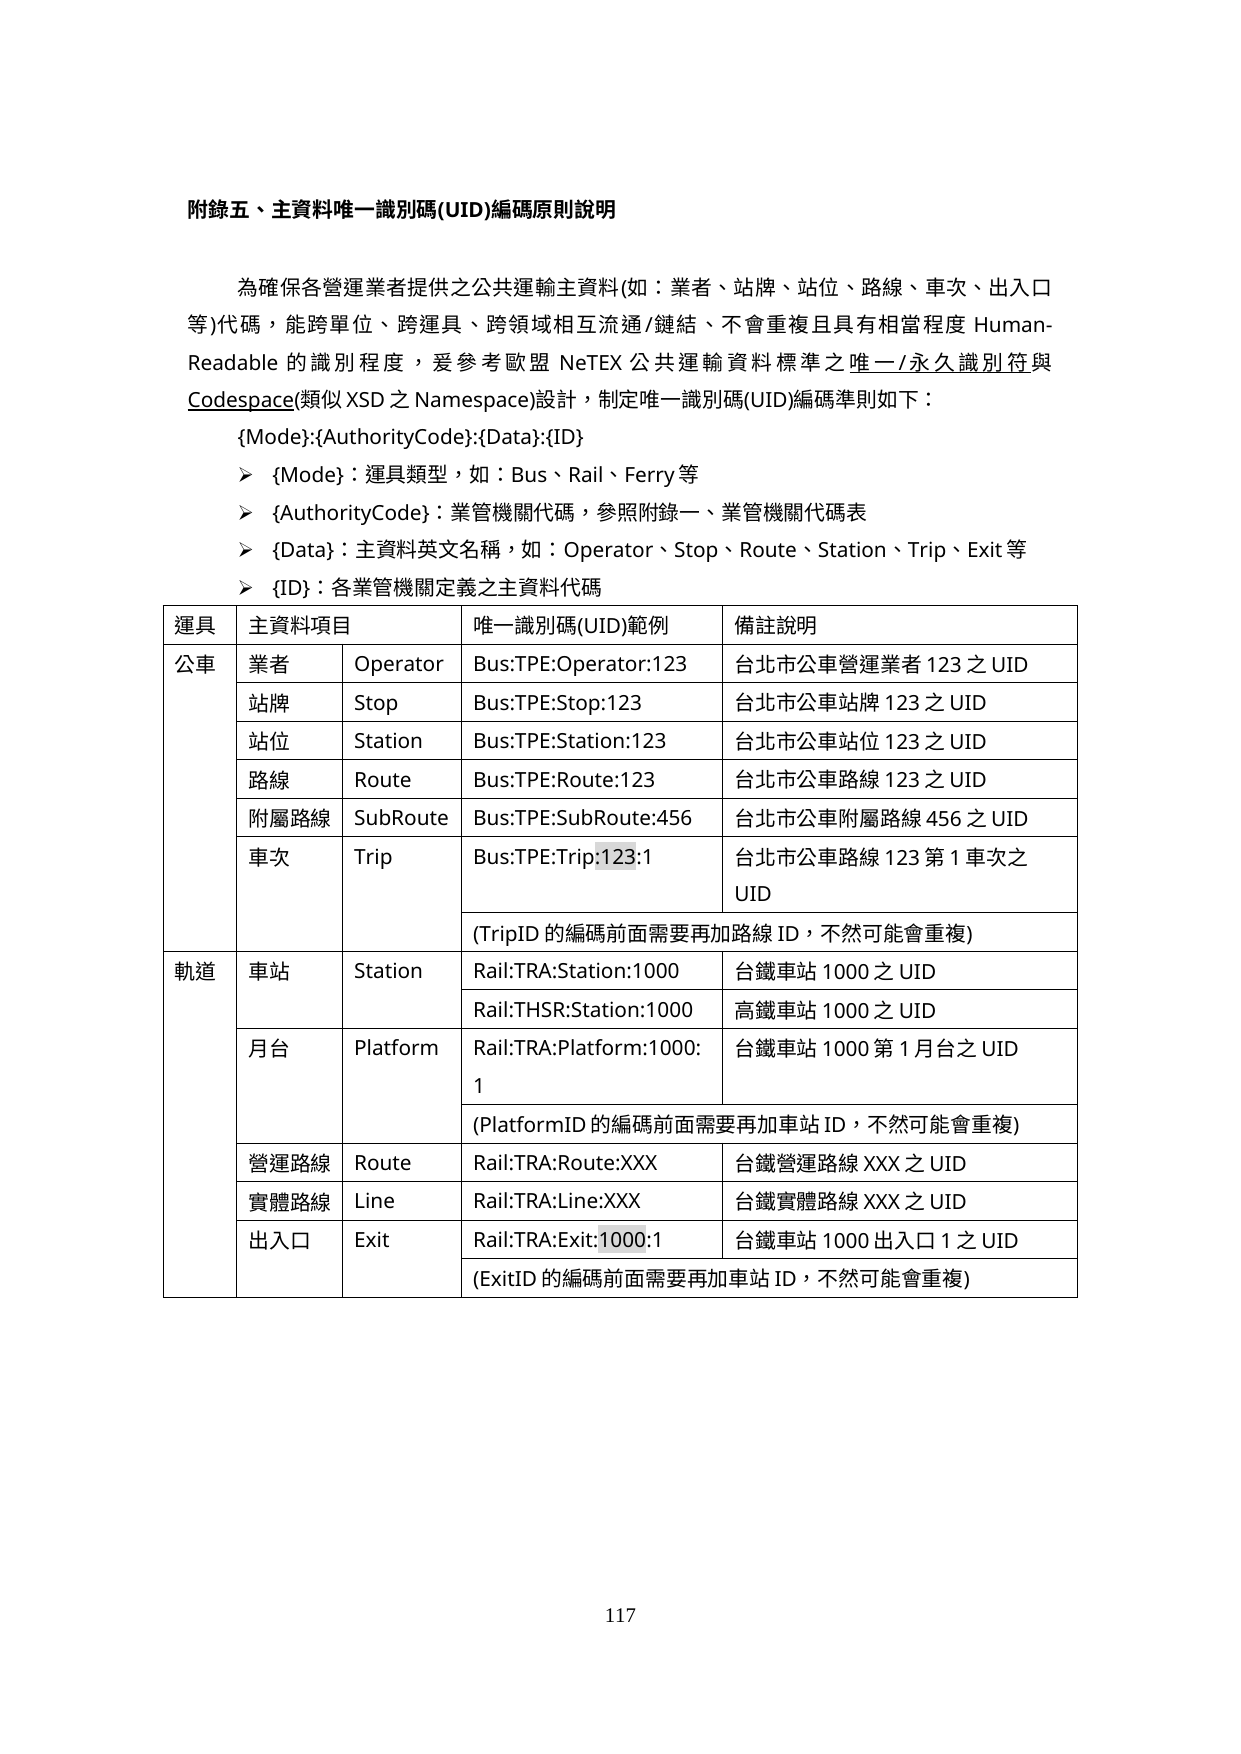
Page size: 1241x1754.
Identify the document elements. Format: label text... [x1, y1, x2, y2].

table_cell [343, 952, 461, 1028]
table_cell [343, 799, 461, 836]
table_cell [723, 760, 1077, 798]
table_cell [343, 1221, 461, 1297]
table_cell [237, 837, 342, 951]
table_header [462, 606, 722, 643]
list {Mode}：運具類型，如：Bus、Rail、Ferry等 [237, 455, 1053, 492]
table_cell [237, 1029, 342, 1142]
text 為確保各營運業者提供之公共運輸主資料(如：業者、站牌、站位、路線、車次、出入口等)代碼，能跨單位、跨運具、跨領域相互流通/鏈結、不會重複且具有相當程度Human-Readable的識別程度，爰參考歐盟NeTEX公共運輸資料標準之唯一/永久識別符與Codespace(類似XSD之Namespace)設計，制定唯一識別碼(UID)編碼準則如下： [187, 267, 1053, 417]
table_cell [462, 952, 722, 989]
list {AuthorityCode}：業管機關代碼，參照附錄一、業管機關代碼表 [237, 492, 1053, 530]
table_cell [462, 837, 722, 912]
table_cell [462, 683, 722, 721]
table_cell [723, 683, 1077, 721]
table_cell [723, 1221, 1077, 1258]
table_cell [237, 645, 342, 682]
list {Data}：主資料英文名稱，如：Operator、Stop、Route、Station、Trip、Exit等 [237, 530, 1053, 567]
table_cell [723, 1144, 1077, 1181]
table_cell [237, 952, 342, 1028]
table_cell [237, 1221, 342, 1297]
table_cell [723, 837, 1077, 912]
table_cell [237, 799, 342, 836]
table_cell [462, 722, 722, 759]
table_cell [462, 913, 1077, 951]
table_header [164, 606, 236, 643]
list {ID}：各業管機關定義之主資料代碼 [237, 567, 1053, 605]
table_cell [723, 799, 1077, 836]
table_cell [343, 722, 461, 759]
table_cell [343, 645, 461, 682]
subtitle 附錄五、主資料唯一識別碼(UID)編碼原則說明 [187, 193, 1053, 223]
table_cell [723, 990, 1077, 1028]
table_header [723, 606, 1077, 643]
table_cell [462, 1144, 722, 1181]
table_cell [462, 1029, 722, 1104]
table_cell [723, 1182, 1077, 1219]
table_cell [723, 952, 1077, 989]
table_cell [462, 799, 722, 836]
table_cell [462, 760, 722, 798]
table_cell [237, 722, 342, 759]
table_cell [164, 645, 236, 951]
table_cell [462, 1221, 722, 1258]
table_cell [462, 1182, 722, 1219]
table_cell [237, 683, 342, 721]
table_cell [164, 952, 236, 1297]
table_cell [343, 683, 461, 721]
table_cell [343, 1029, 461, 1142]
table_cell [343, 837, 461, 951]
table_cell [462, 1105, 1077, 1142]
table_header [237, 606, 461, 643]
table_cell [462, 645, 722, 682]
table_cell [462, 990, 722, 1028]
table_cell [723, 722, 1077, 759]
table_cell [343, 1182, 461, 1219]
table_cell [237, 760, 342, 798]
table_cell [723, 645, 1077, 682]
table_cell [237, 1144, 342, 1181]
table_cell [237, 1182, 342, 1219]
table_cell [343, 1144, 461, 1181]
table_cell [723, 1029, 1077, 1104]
text {Mode}:{AuthorityCode}:{Data}:{ID} [187, 417, 1053, 455]
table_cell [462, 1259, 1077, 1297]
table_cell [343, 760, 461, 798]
